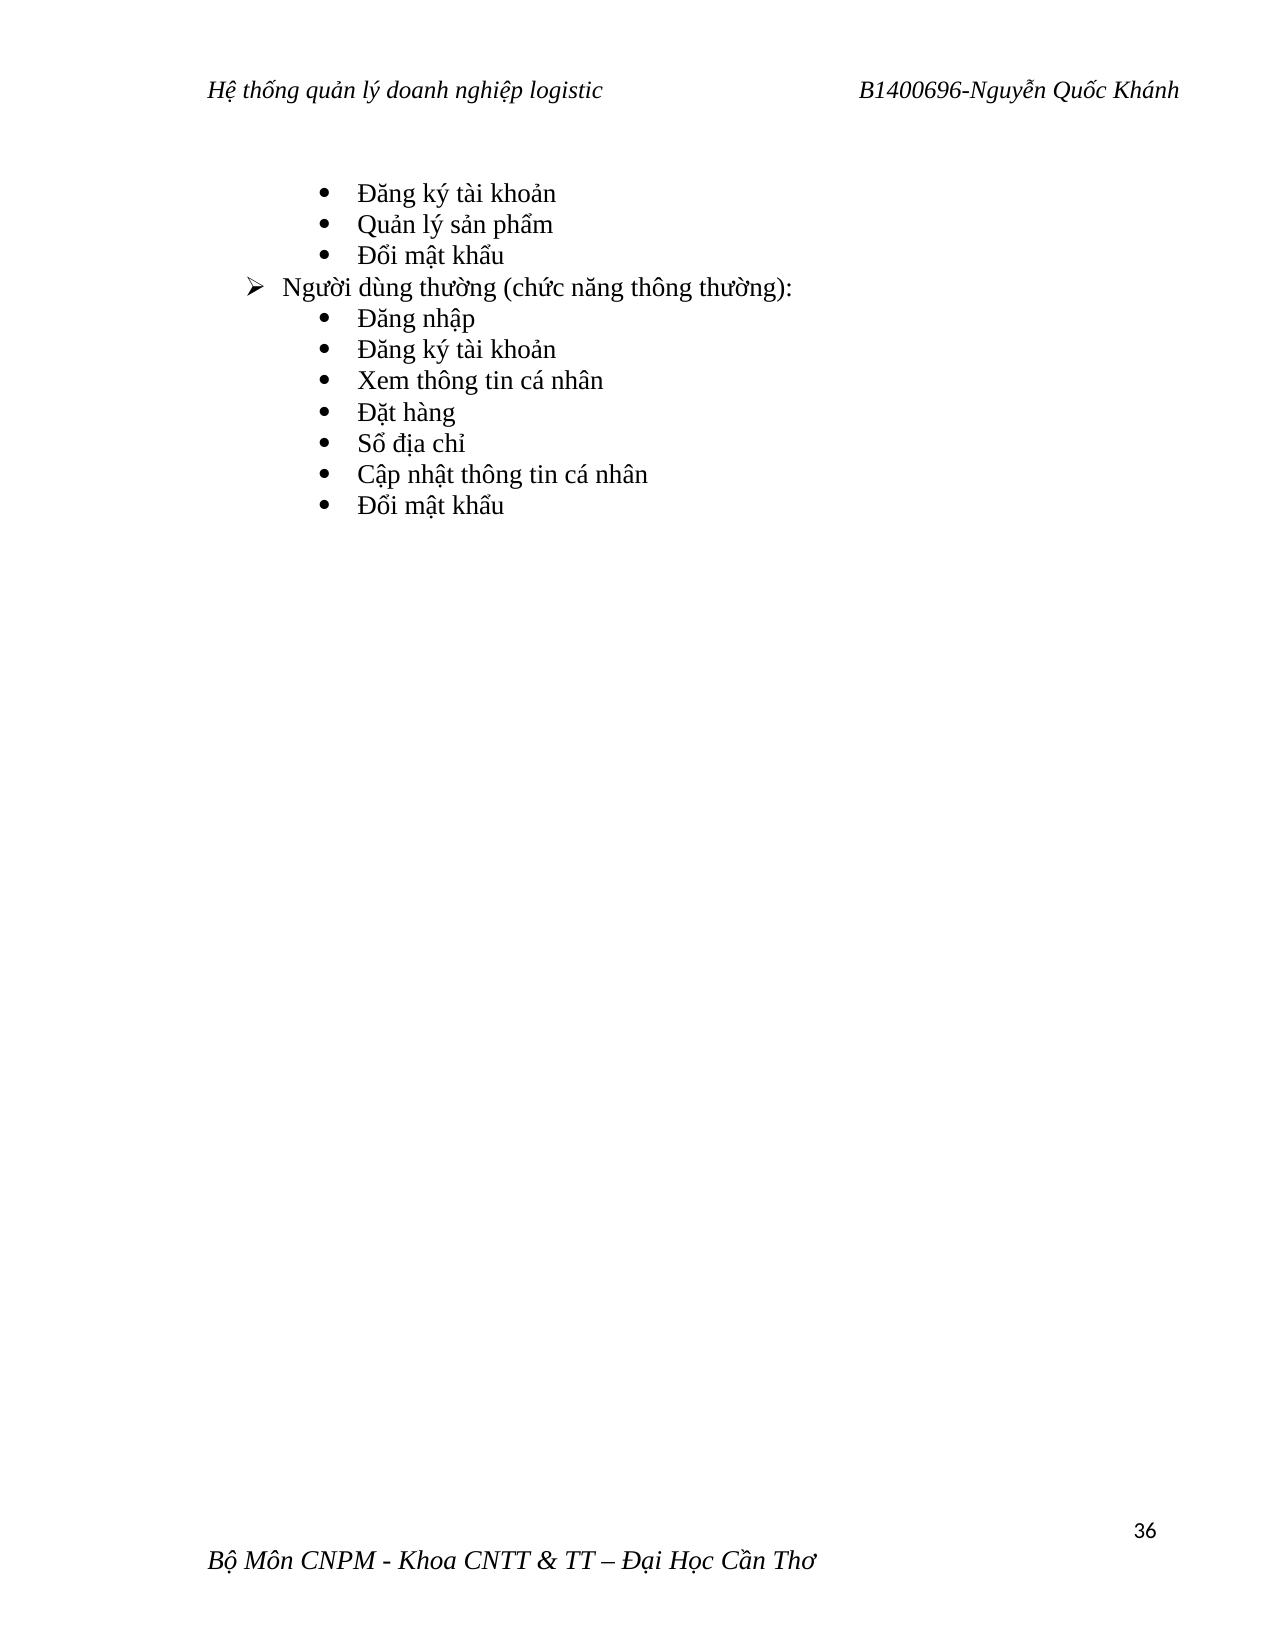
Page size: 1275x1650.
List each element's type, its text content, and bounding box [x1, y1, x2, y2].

list Quản lý sản phẩm [319, 208, 1156, 239]
list Sổ địa chỉ [319, 427, 1156, 458]
list Người dùng thường (chức năng thông thường): [244, 271, 1156, 302]
list Đăng nhập [319, 302, 1156, 333]
list Xem thông tin cá nhân [319, 364, 1156, 396]
list Đăng ký tài khoản [319, 333, 1156, 364]
list Đổi mật khẩu [319, 489, 1156, 521]
list Đổi mật khẩu [319, 239, 1156, 271]
list Cập nhật thông tin cá nhân [319, 458, 1156, 489]
list Đặt hàng [319, 396, 1156, 427]
list Đăng ký tài khoản [319, 177, 1156, 208]
